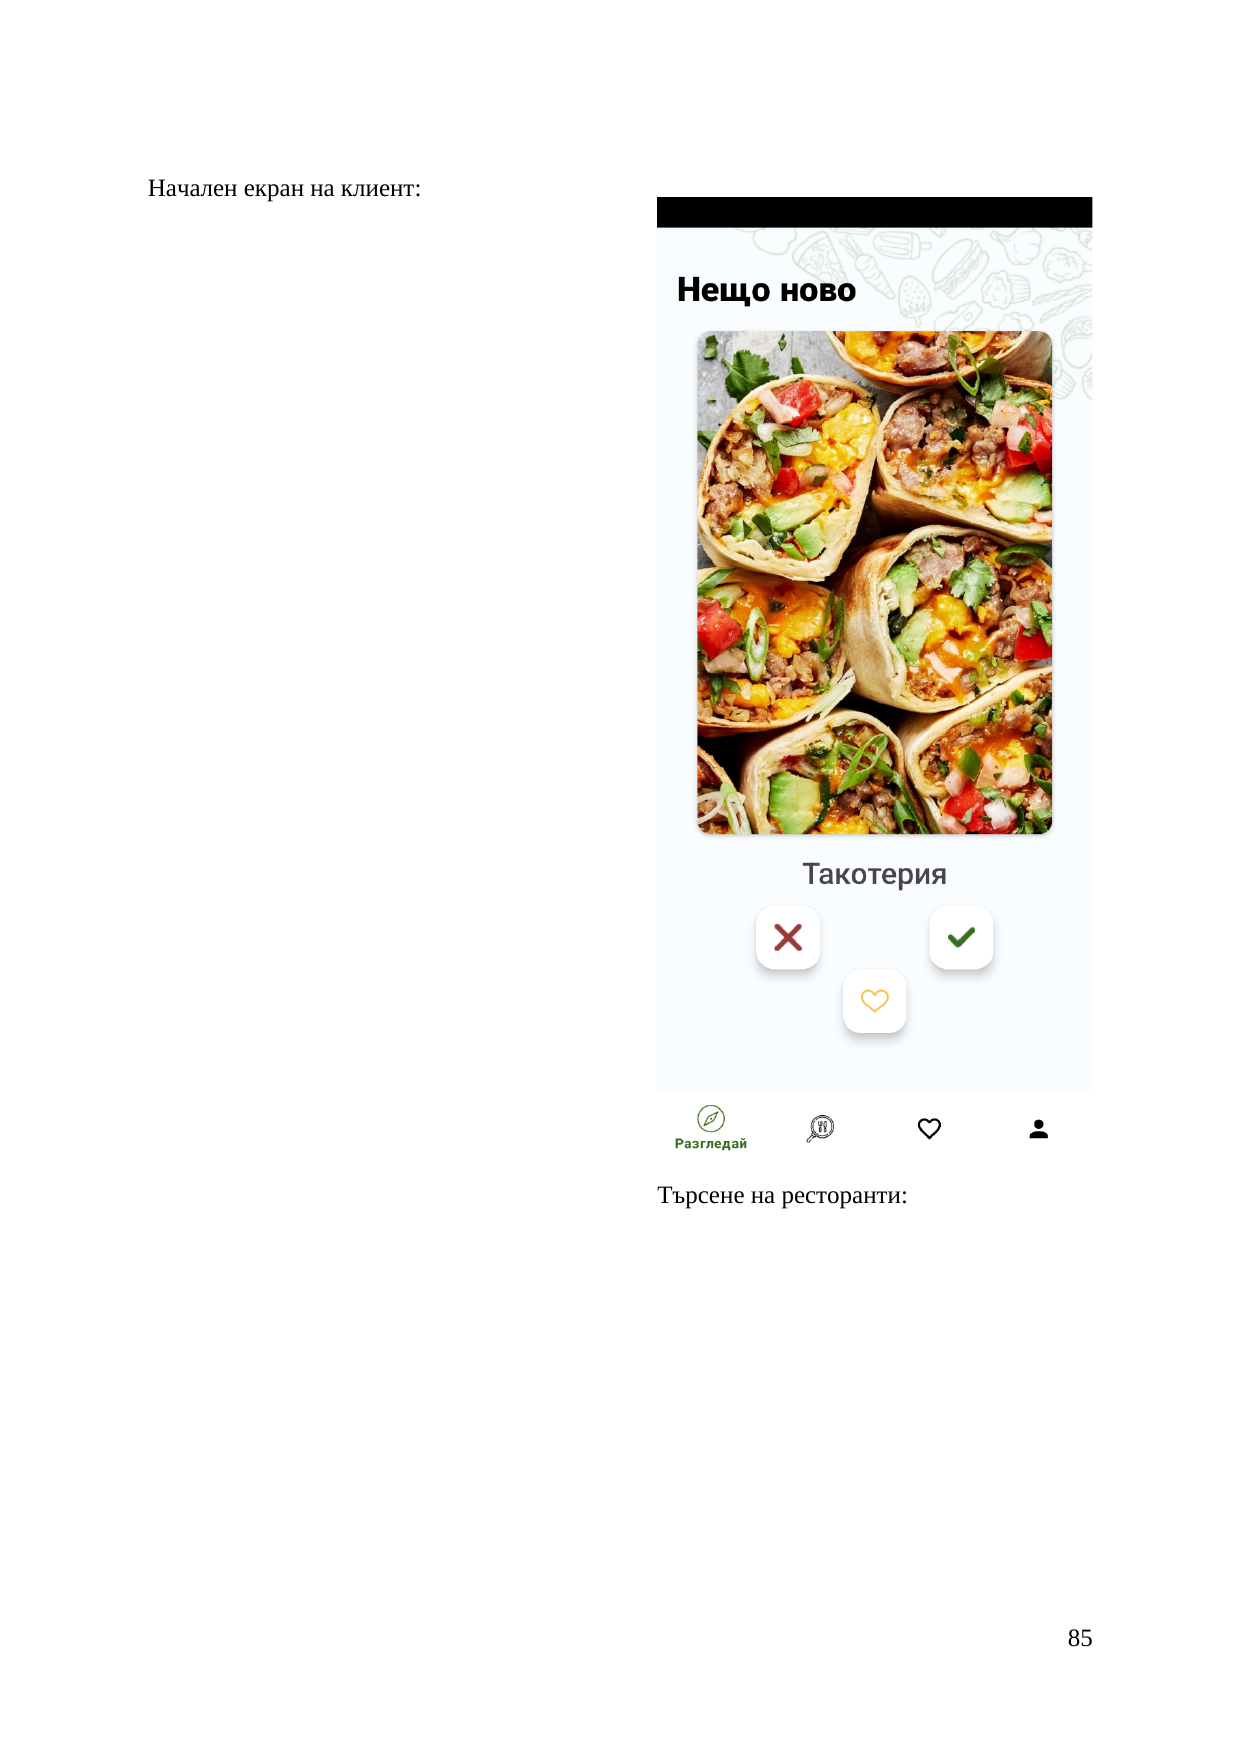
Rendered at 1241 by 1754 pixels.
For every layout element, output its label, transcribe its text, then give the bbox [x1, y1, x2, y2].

picture [657, 197, 1093, 1166]
text Търсене на ресторанти: [657, 1166, 1093, 1209]
text Начален екран на клиент: [148, 173, 583, 201]
